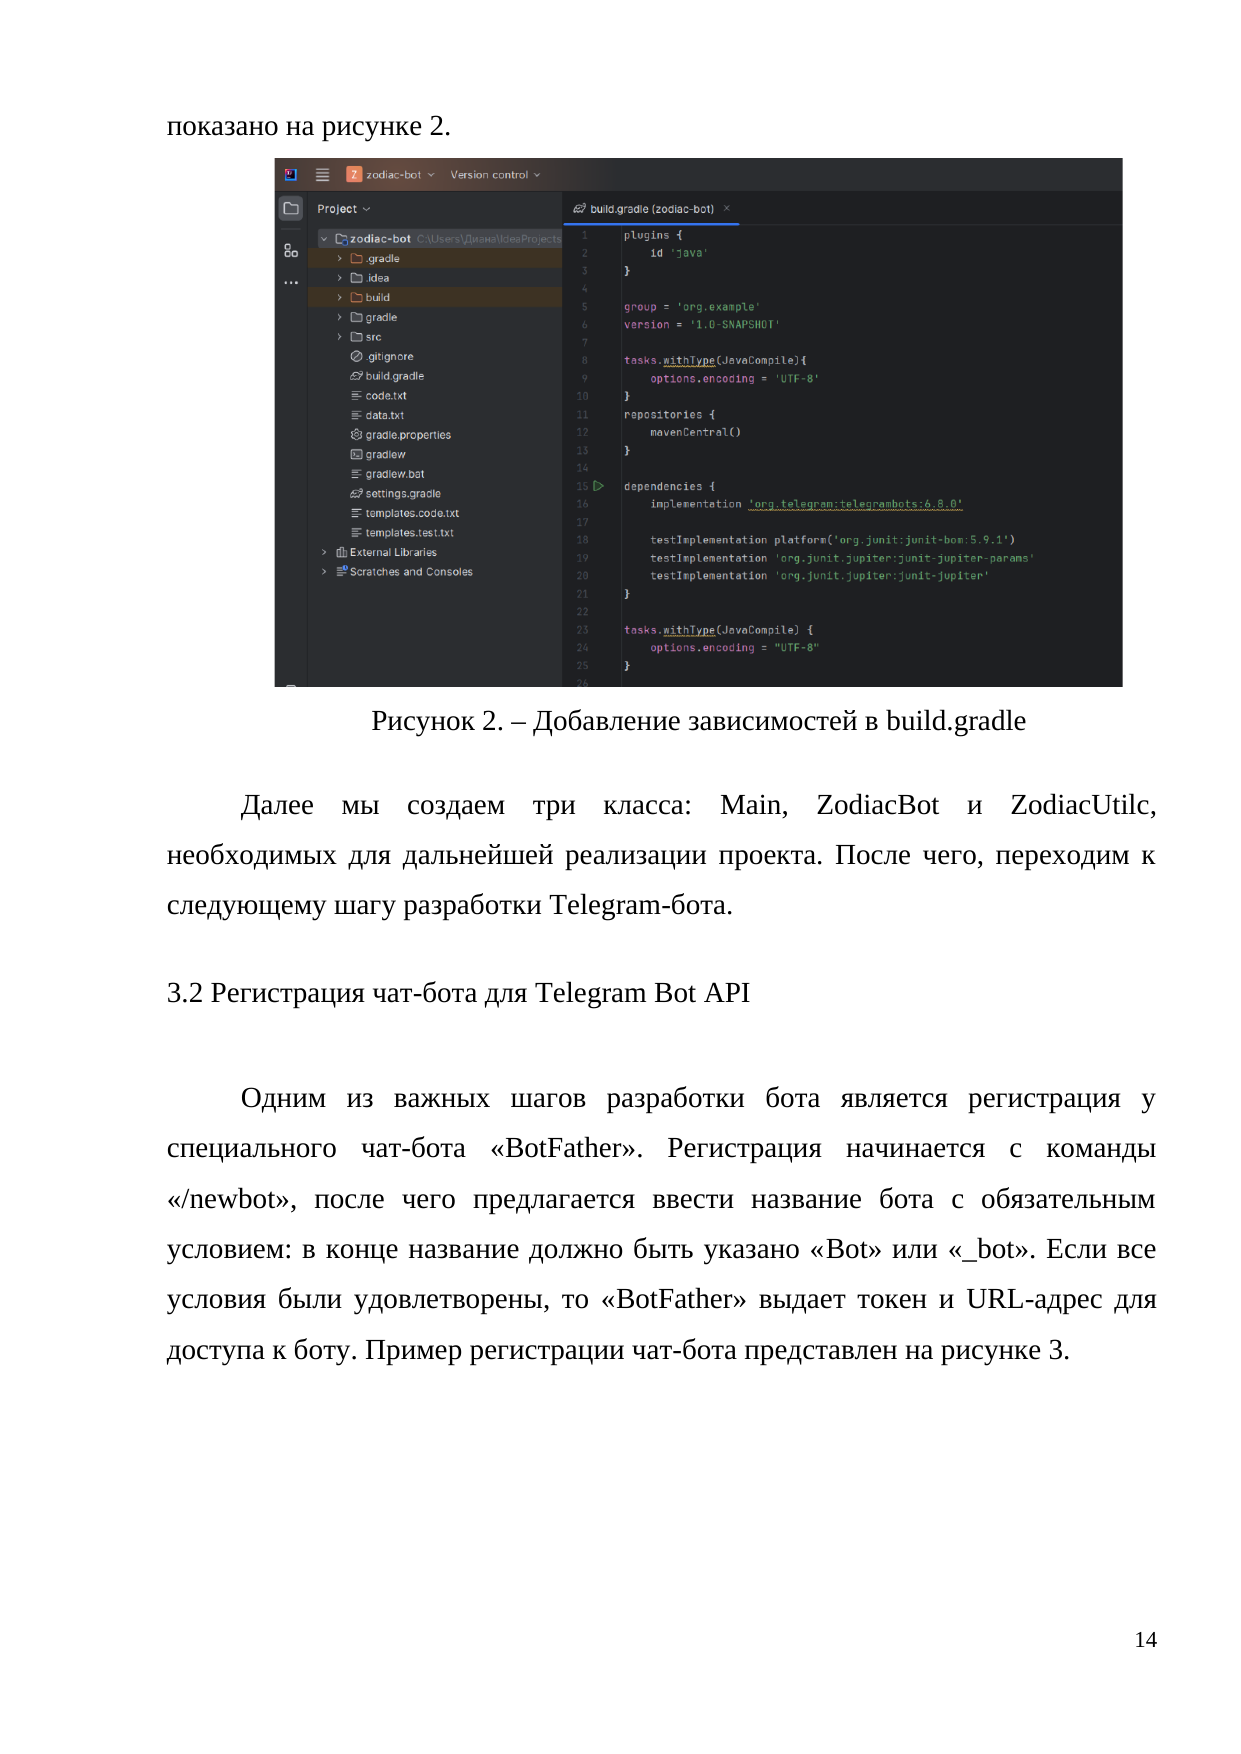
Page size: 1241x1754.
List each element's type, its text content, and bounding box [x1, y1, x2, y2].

text 3.2 Регистрация чат-бота для Telegram Bot API [167, 975, 1157, 1009]
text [167, 108, 1157, 142]
text Рисунок 2. – Добавление зависимостей в build.gradle [167, 703, 1157, 736]
text Далее мы создаем три класса: Main, ZodiacBot и ZodiacUtilc, необходимых для дальнейшей реализации проекта. После чего, переходим к следующему шагу разработки Telegram-бота. [167, 787, 1157, 921]
text Одним из важных шагов разработки бота является регистрация у специального чат-бота «BotFather». Регистрация начинается с команды «/newbot», после чего предлагается ввести название бота с обязательным условием: в конце название должно быть указано «Bot» или «_bot». Если все условия были удовлетворены, то «BotFather» выдает токен и URL-адрес для доступа к боту. Пример регистрации чат-бота представлен на рисунке 3. [167, 1080, 1157, 1365]
picture [274, 158, 1123, 687]
